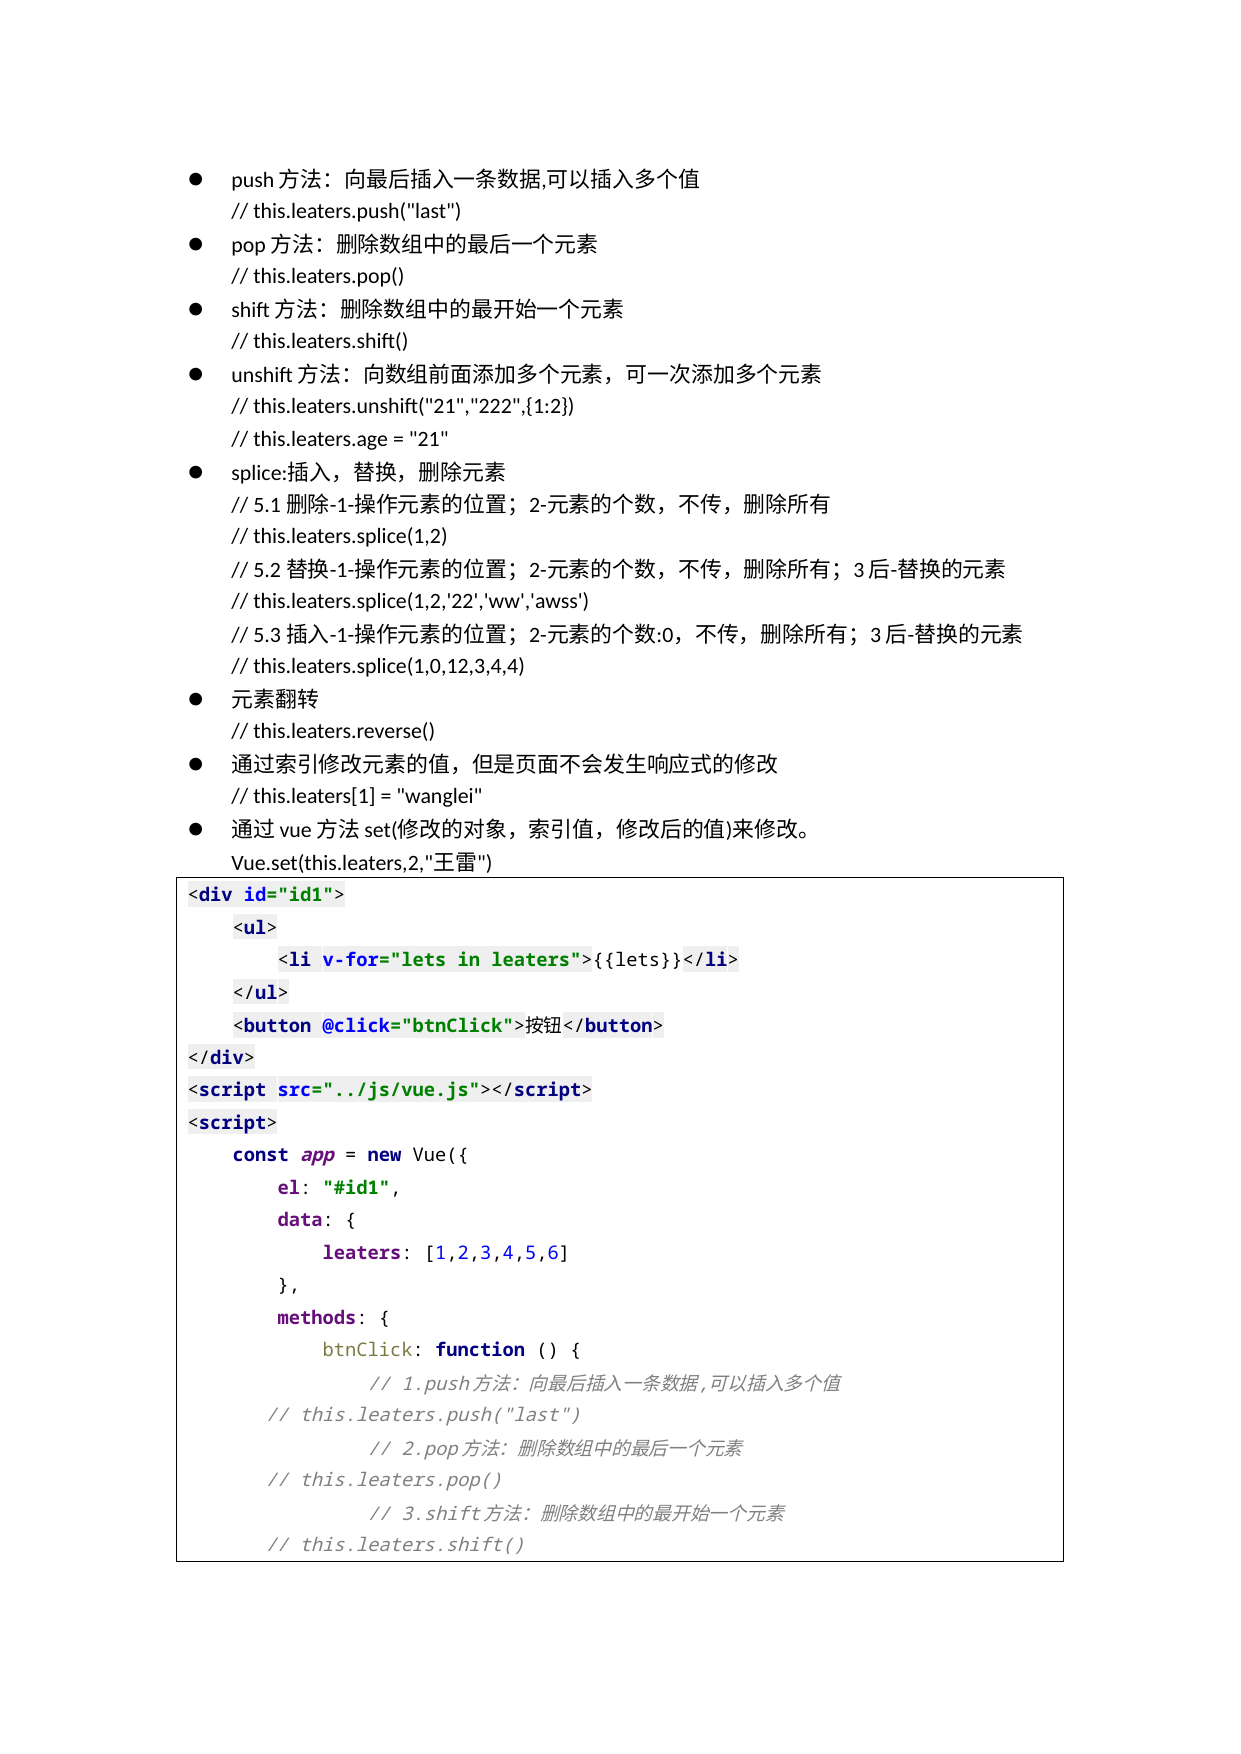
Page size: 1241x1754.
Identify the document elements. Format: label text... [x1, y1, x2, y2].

list 元素翻转 // this.leaters.reverse() [187, 682, 1053, 747]
list 通过索引修改元素的值，但是页面不会发生响应式的修改 // this.leaters[1] = "wanglei" [187, 747, 1053, 812]
list push方法：向最后插入一条数据,可以插入多个值 // this.leaters.push("last") [187, 162, 1053, 227]
list 通过vue方法set(修改的对象，索引值，修改后的值)来修改。 Vue.set(this.leaters,2,"王雷") [187, 812, 1053, 877]
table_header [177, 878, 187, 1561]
list unshift方法：向数组前面添加多个元素，可一次添加多个元素 // this.leaters.unshift("21","222",{1:2}) // this.leaters.age = "21" [187, 357, 1053, 454]
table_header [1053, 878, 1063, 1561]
list pop方法：删除数组中的最后一个元素 // this.leaters.pop() [187, 227, 1053, 292]
list splice:插入，替换，删除元素 // 5.1 删除-1-操作元素的位置；2-元素的个数，不传，删除所有 // this.leaters.splice(1,2) // 5.2 替换-1-操作元素的位置；2-元素的个数，不传，删除所有；3后-替换的元素 // this.leaters.splice(1,2,'22','ww','awss') // 5.3 插入-1-操作元素的位置；2-元素的个数:0，不传，删除所有；3后-替换的元素 // this.leaters.splice(1,0,12,3,4,4) [187, 454, 1053, 682]
list shift方法：删除数组中的最开始一个元素 // this.leaters.shift() [187, 292, 1053, 357]
